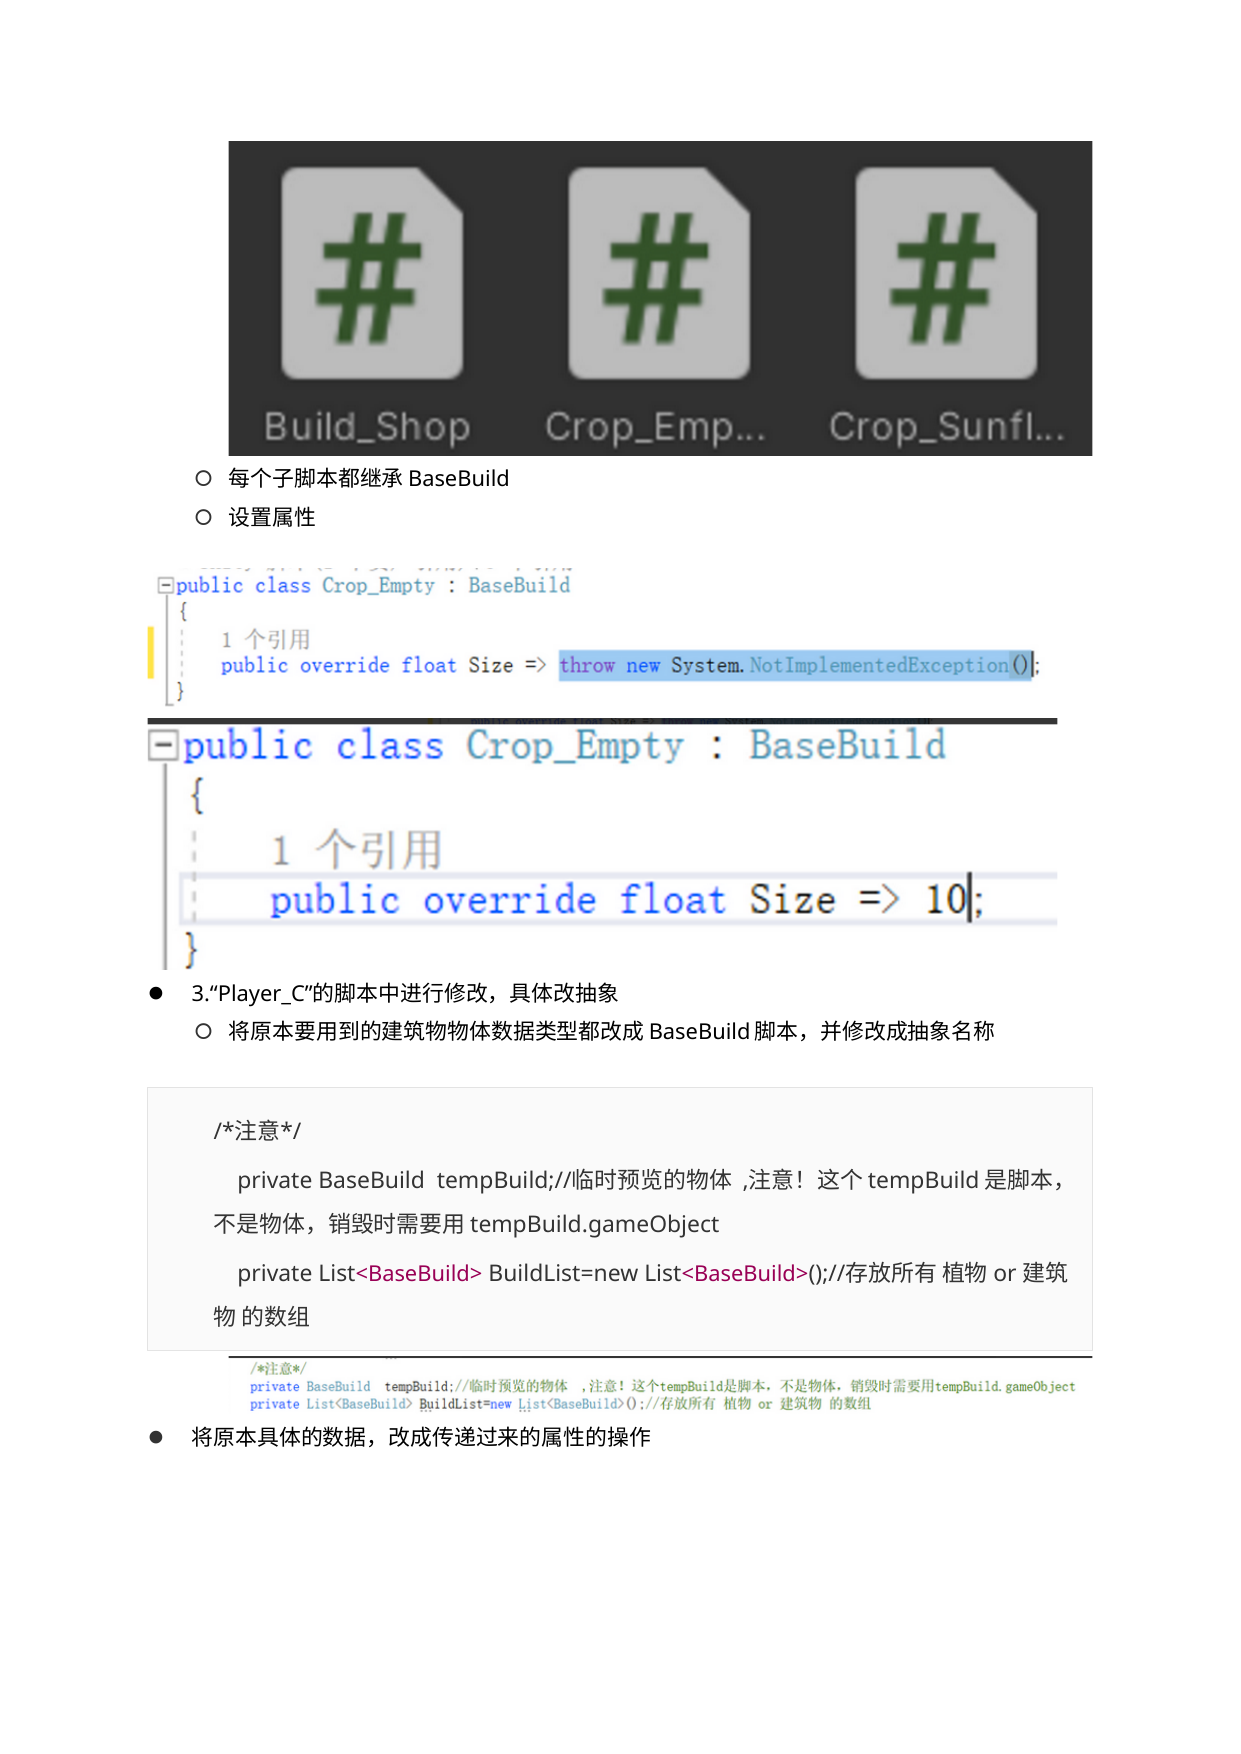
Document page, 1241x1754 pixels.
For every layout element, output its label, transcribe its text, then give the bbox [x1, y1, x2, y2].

list 将原本具体的数据，改成传递过来的属性的操作 [148, 1419, 1093, 1451]
list 3.“Player_C”的脚本中进行修改，具体改抽象 [148, 976, 1093, 1007]
picture [147, 568, 1058, 712]
picture [228, 141, 1093, 456]
list 设置属性 [193, 499, 1093, 531]
list 每个子脚本都继承BaseBuild [193, 461, 1093, 493]
picture [147, 718, 1058, 970]
picture [228, 1356, 1093, 1414]
list 将原本要用到的建筑物物体数据类型都改成BaseBuild脚本，并修改成抽象名称 [193, 1014, 1093, 1046]
